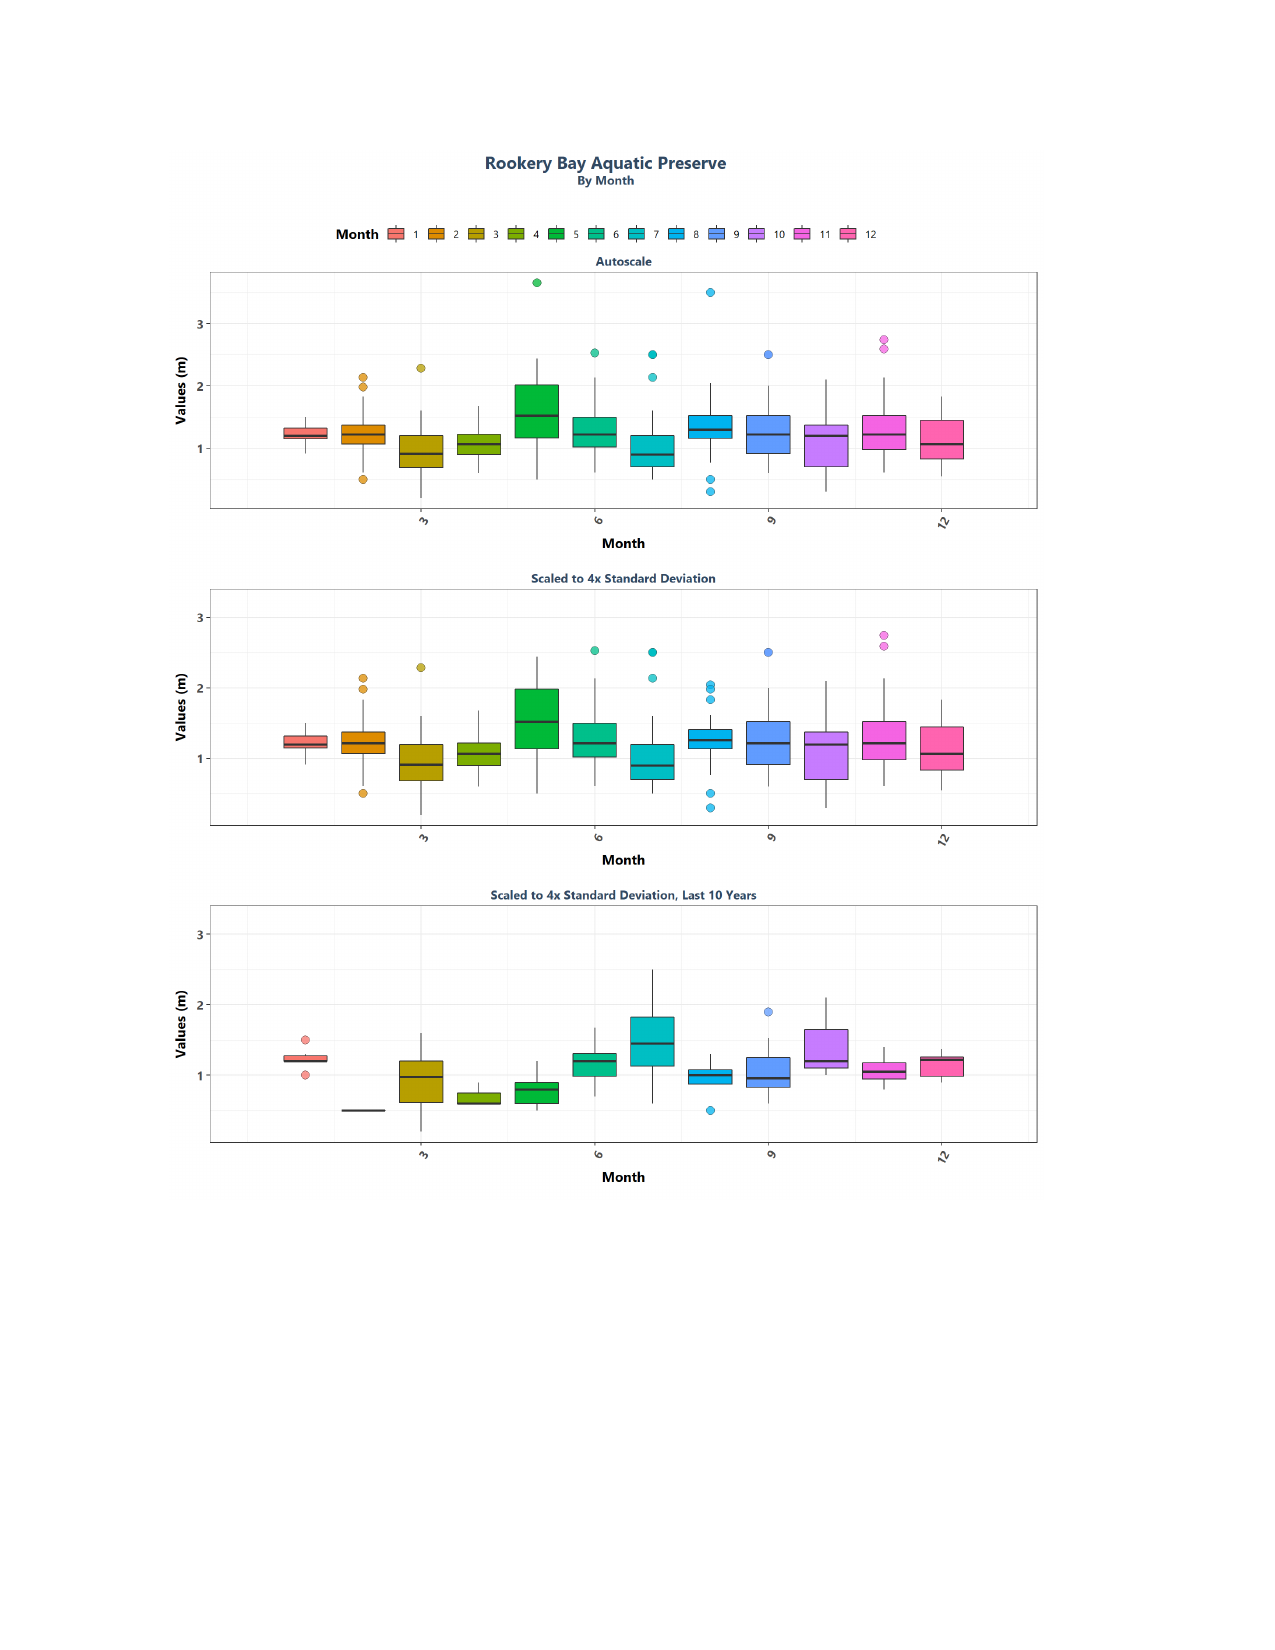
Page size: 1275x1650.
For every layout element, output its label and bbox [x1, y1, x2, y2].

picture [168, 150, 1044, 1200]
